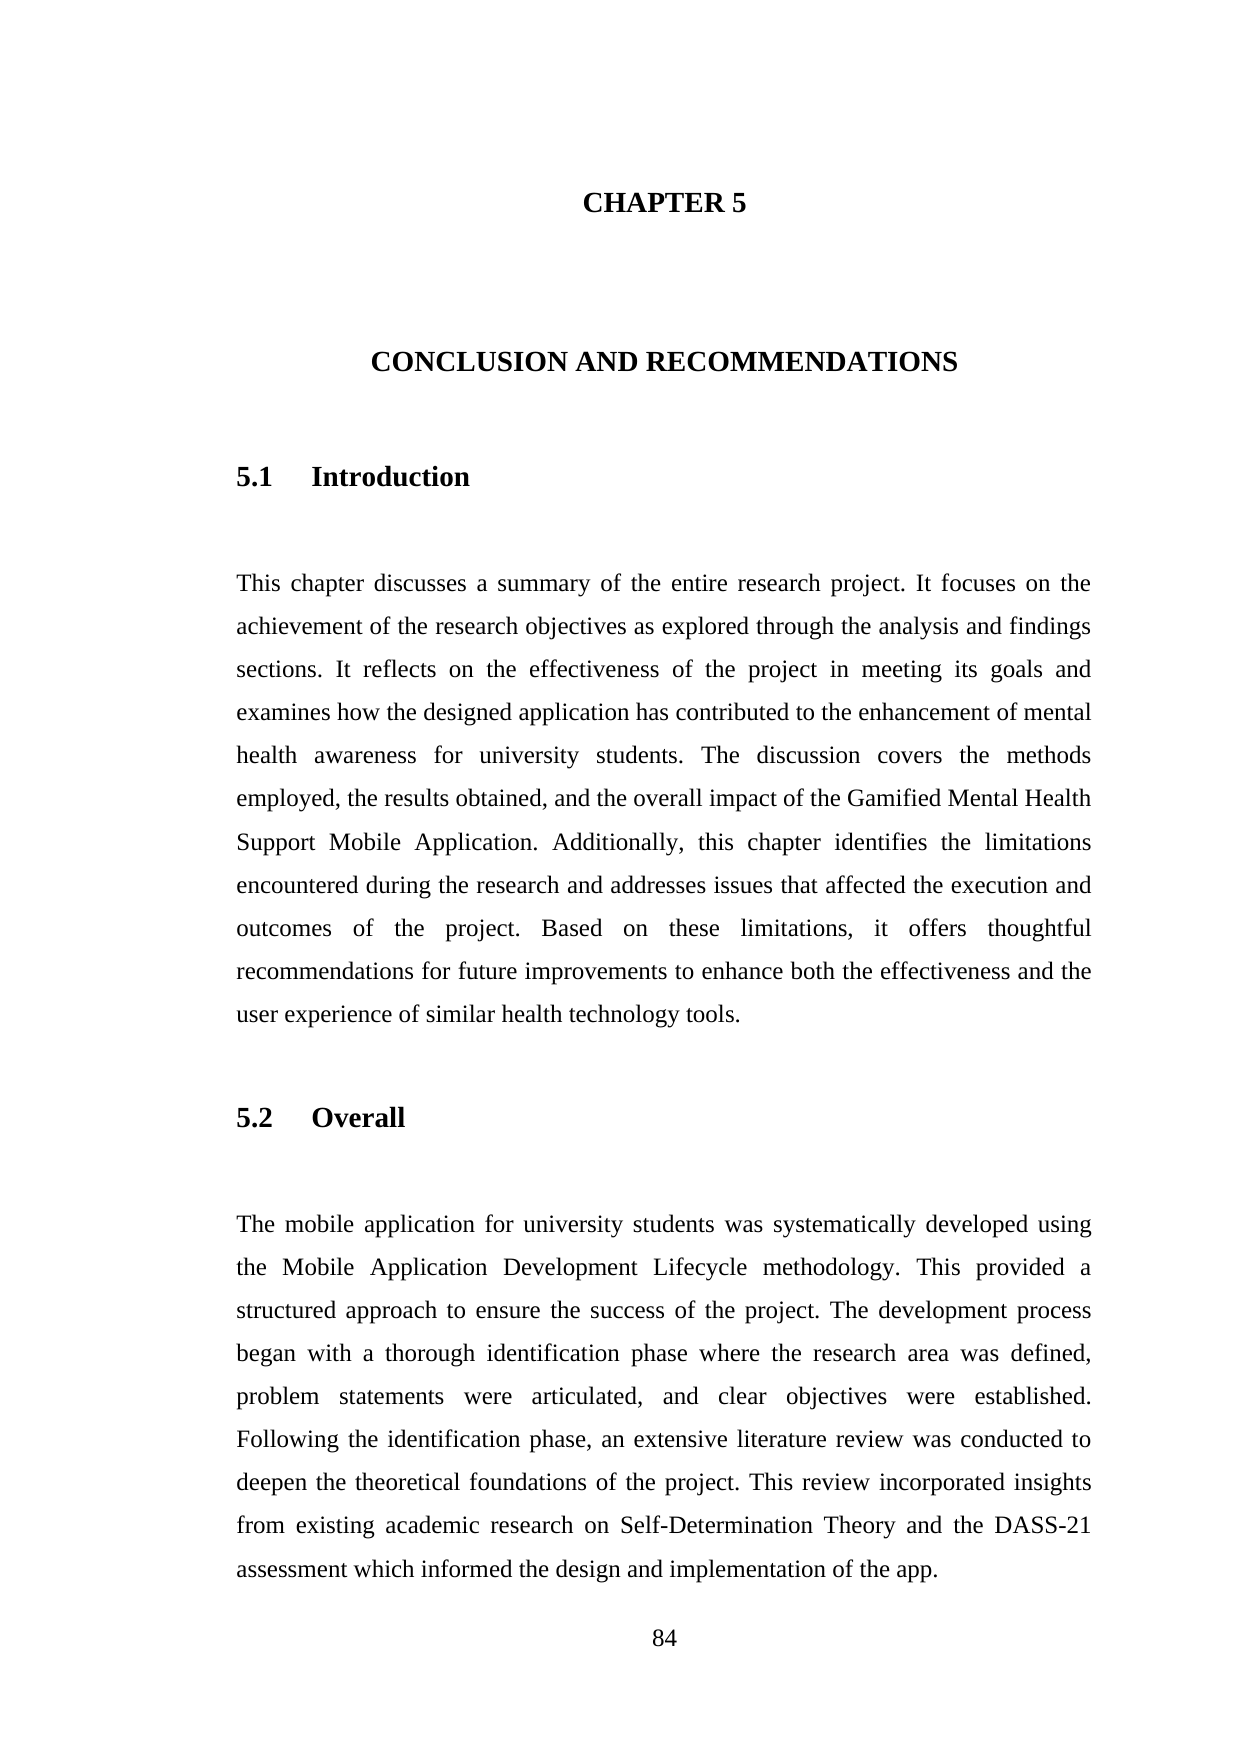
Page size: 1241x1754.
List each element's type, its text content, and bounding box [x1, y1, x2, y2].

text The mobile application for university students was systematically developed using the Mobile Application Development Lifecycle methodology. This provided a structured approach to ensure the success of the project. The development process began with a thorough identification phase where the research area was defined, problem statements were articulated, and clear objectives were established. Following the identification phase, an extensive literature review was conducted to deepen the theoretical foundations of the project. This review incorporated insights from existing academic research on Self-Determination Theory and the DASS-21 assessment which informed the design and implementation of the app. [236, 1209, 1092, 1582]
text CHAPTER 5 [236, 185, 1092, 218]
text CONCLUSION AND RECOMMENDATIONS [236, 344, 1092, 377]
text 5.1 Introduction [236, 459, 1092, 493]
text This chapter discusses a summary of the entire research project. It focuses on the achievement of the research objectives as explored through the analysis and findings sections. It reflects on the effectiveness of the project in meeting its goals and examines how the designed application has contributed to the enhancement of mental health awareness for university students. The discussion covers the methods employed, the results obtained, and the overall impact of the Gamified Mental Health Support Mobile Application. Additionally, this chapter identifies the limitations encountered during the research and addresses issues that affected the execution and outcomes of the project. Based on these limitations, it offers thoughtful recommendations for future improvements to enhance both the effectiveness and the user experience of similar health technology tools. [236, 568, 1092, 1028]
text 5.2 Overall [236, 1100, 1092, 1134]
